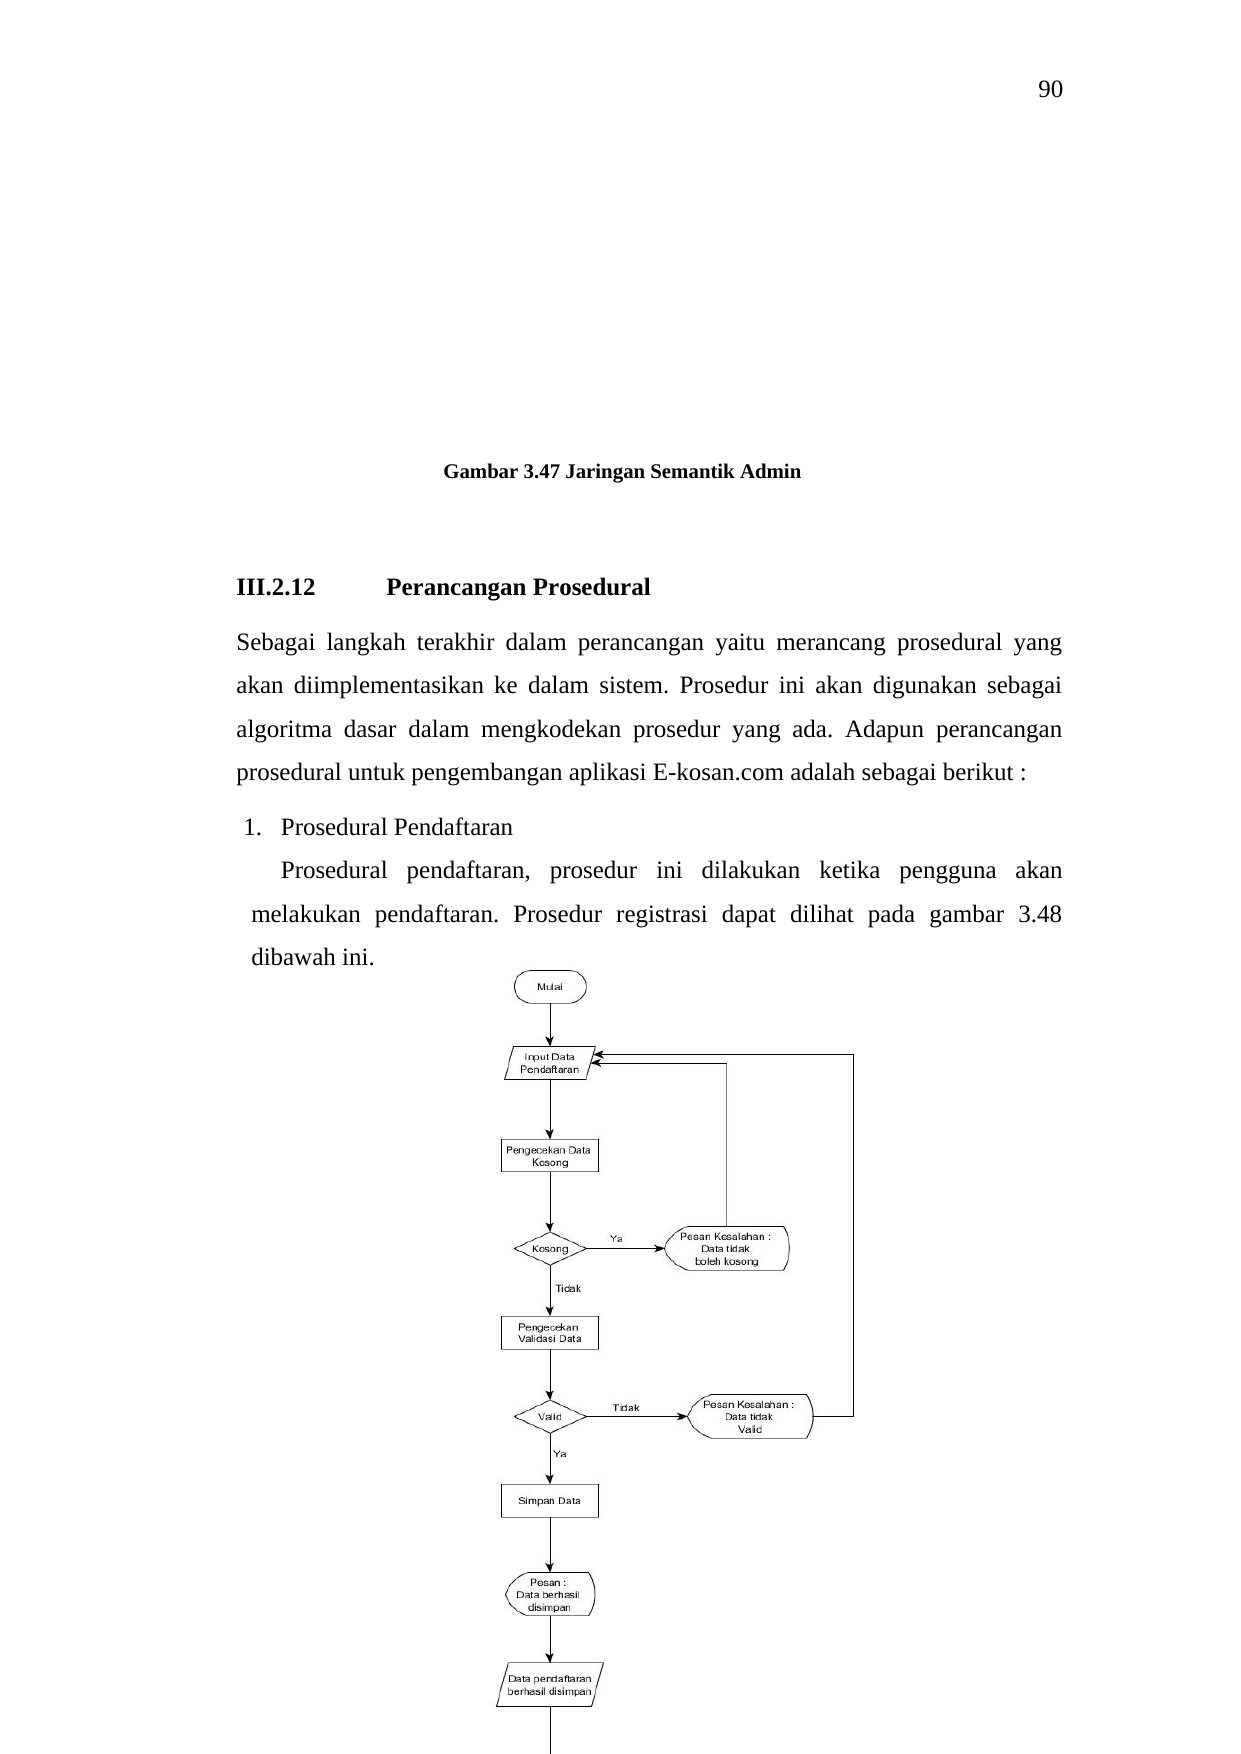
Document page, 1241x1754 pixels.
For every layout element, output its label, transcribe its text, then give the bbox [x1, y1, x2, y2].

text Sebagai langkah terakhir dalam perancangan yaitu merancang prosedural yang akan diimplementasikan ke dalam sistem. Prosedur ini akan digunakan sebagai algoritma dasar dalam mengkodekan prosedur yang ada. Adapun perancangan prosedural untuk pengembangan aplikasi E-kosan.com adalah sebagai berikut : [236, 627, 1063, 786]
text Gambar 3.47 Jaringan Semantik Admin [443, 459, 1063, 483]
list Prosedural pendaftaran, prosedur ini dilakukan ketika pengguna akan melakukan pendaftaran. Prosedur registrasi dapat dilihat pada gambar 3.48 dibawah ini. [251, 856, 1063, 971]
picture [482, 957, 867, 1754]
subtitle Perancangan Prosedural [236, 572, 1063, 601]
list Prosedural Pendaftaran [243, 812, 1063, 841]
